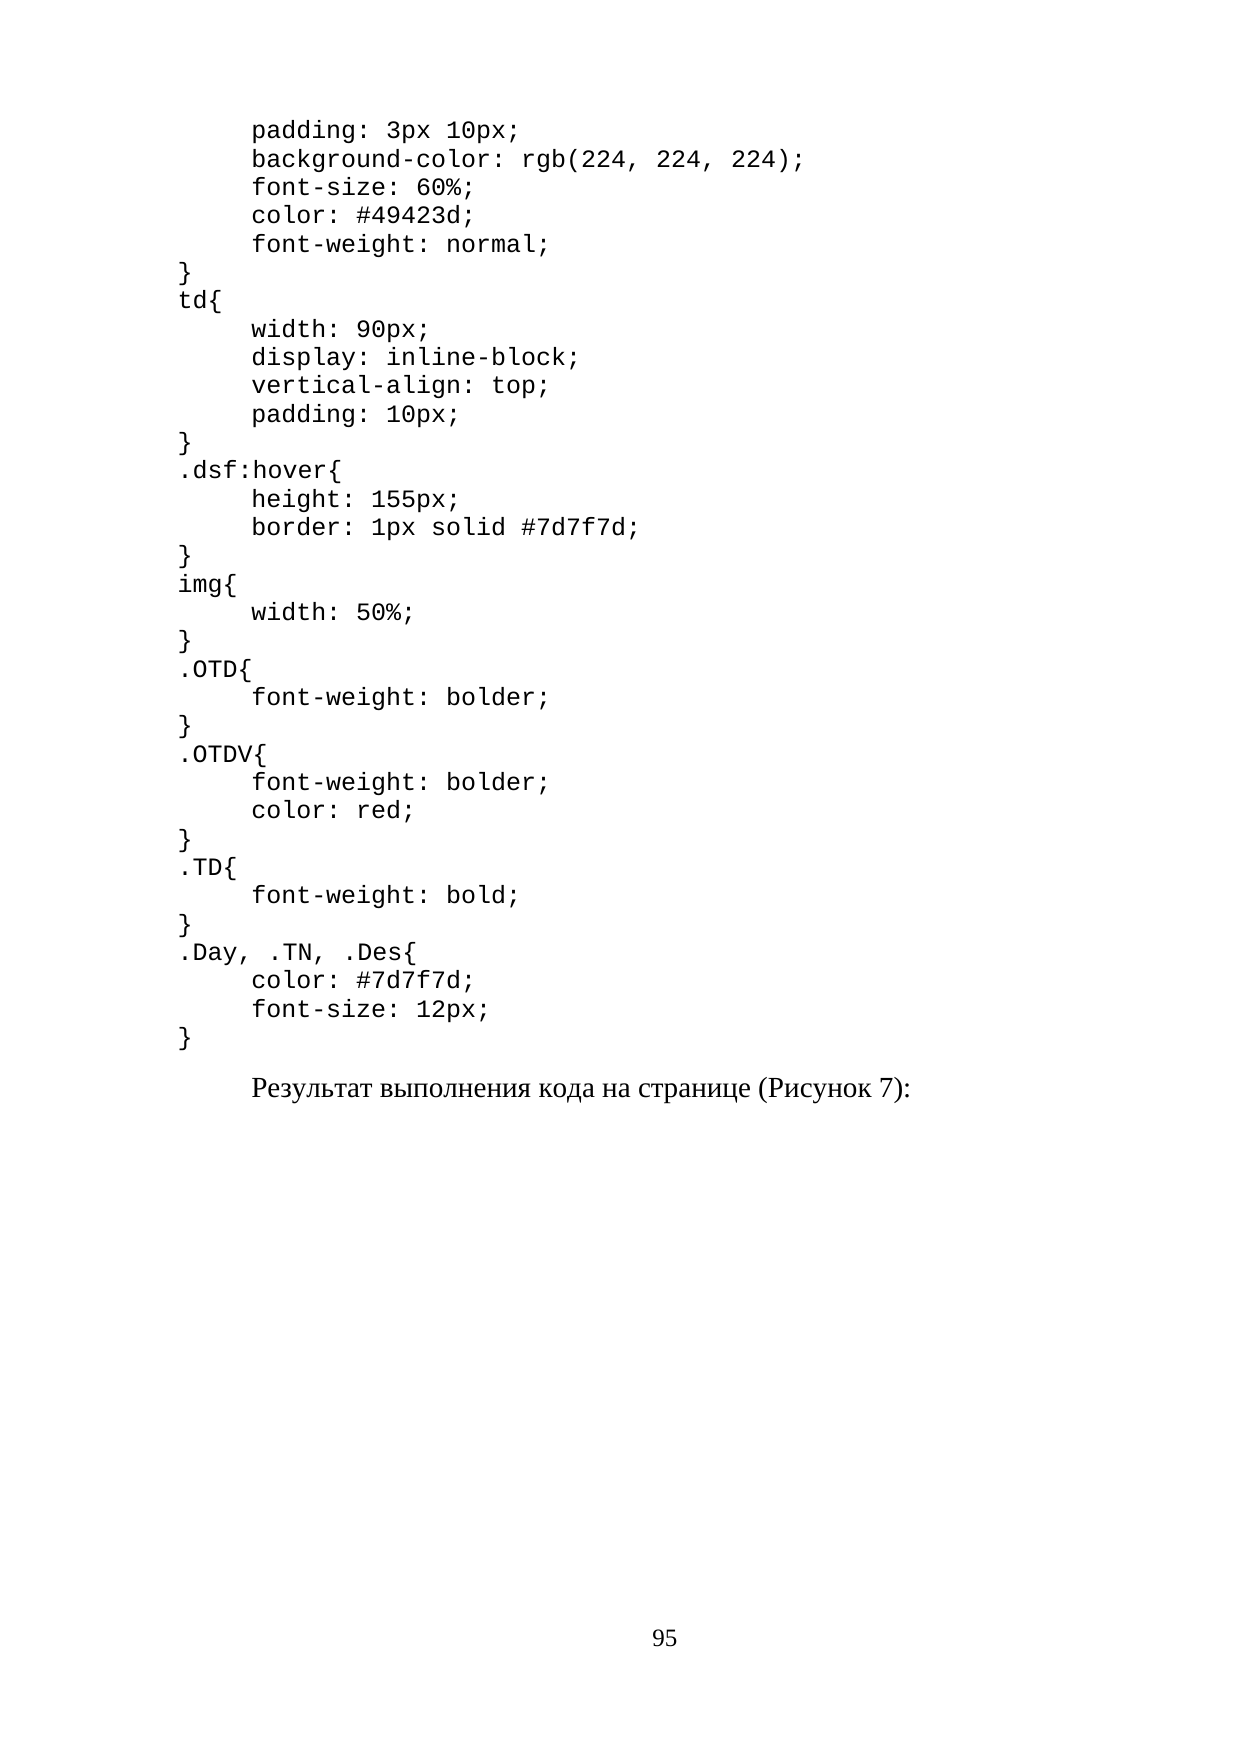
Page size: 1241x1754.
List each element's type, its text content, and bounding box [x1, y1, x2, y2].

text color: #49423d; [177, 203, 1152, 231]
text } [177, 826, 1152, 855]
text font-weight: bolder; [177, 770, 1152, 798]
text } [177, 713, 1152, 741]
text font-size: 60%; [177, 175, 1152, 203]
text } [177, 430, 1152, 458]
text background-color: rgb(224, 224, 224); [177, 146, 1152, 175]
text width: 50%; [177, 600, 1152, 628]
text .OTDV{ [177, 741, 1152, 770]
text } [177, 260, 1152, 288]
text width: 90px; [177, 316, 1152, 345]
text font-size: 12px; [177, 996, 1152, 1025]
text } [177, 911, 1152, 940]
text img{ [177, 571, 1152, 600]
text height: 155px; [177, 486, 1152, 515]
text .OTD{ [177, 656, 1152, 685]
text } [177, 543, 1152, 571]
text .TD{ [177, 855, 1152, 883]
text font-weight: bold; [177, 883, 1152, 911]
text Результат выполнения кода на странице (Рисунок 7): [177, 1070, 1152, 1103]
text font-weight: normal; [177, 231, 1152, 260]
text padding: 3px 10px; [177, 118, 1152, 146]
text } [177, 1025, 1152, 1053]
text vertical-align: top; [177, 373, 1152, 401]
text color: red; [177, 798, 1152, 826]
text padding: 10px; [177, 401, 1152, 430]
text border: 1px solid #7d7f7d; [177, 515, 1152, 543]
text .dsf:hover{ [177, 458, 1152, 486]
text font-weight: bolder; [177, 685, 1152, 713]
text color: #7d7f7d; [177, 968, 1152, 996]
text td{ [177, 288, 1152, 316]
text .Day, .TN, .Des{ [177, 940, 1152, 968]
text } [177, 628, 1152, 656]
text display: inline-block; [177, 345, 1152, 373]
